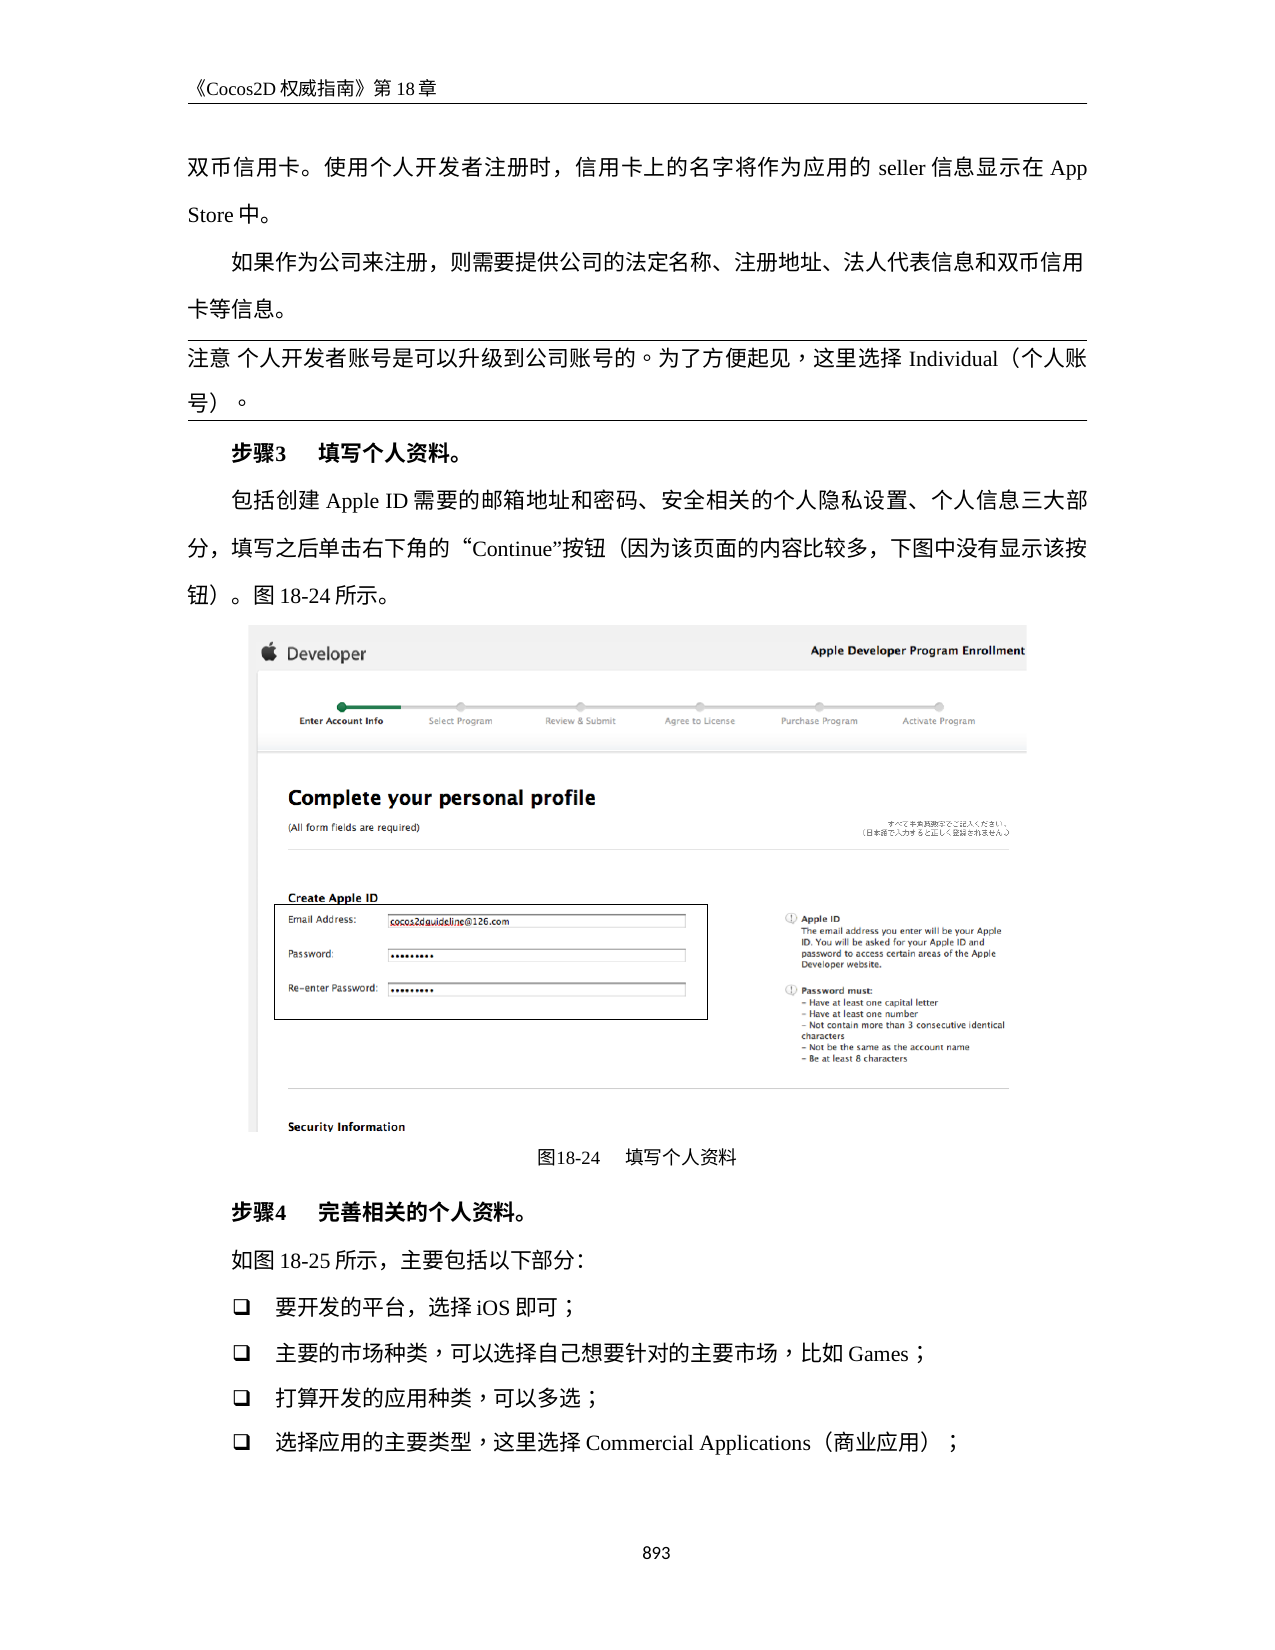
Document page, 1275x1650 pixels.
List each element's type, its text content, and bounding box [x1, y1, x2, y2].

text 主要的市场种类，可以选择自己想要针对的主要市场，比如Games； [225, 1338, 1087, 1368]
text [187, 150, 1087, 229]
picture [248, 625, 1027, 1132]
text 打算开发的应用种类，可以多选； [225, 1382, 1087, 1412]
text 包括创建Apple ID需要的邮箱地址和密码、安全相关的个人隐私设置、个人信息三大部分，填写之后单击右下角的“Continue”按钮（因为该页面的内容比较多，下图中没有显示该按钮）。图18-24所示。 [187, 483, 1087, 610]
text 注意 个人开发者账号是可以升级到公司账号的。为了方便起见，这里选择Individual（个人账号）。 [187, 341, 1087, 421]
text 要开发的平台，选择iOS即可； [225, 1290, 1087, 1322]
text 选择应用的主要类型，这里选择Commercial Applications（商业应用）； [225, 1427, 1087, 1457]
text 如图18-25所示，主要包括以下部分： [187, 1243, 1087, 1274]
list 完善相关的个人资料。 [187, 1195, 1087, 1227]
text 填写个人资料 [187, 1144, 1087, 1170]
list 填写个人资料。 [187, 436, 1087, 467]
text 如果作为公司来注册，则需要提供公司的法定名称、注册地址、法人代表信息和双币信用卡等信息。 [187, 245, 1087, 324]
